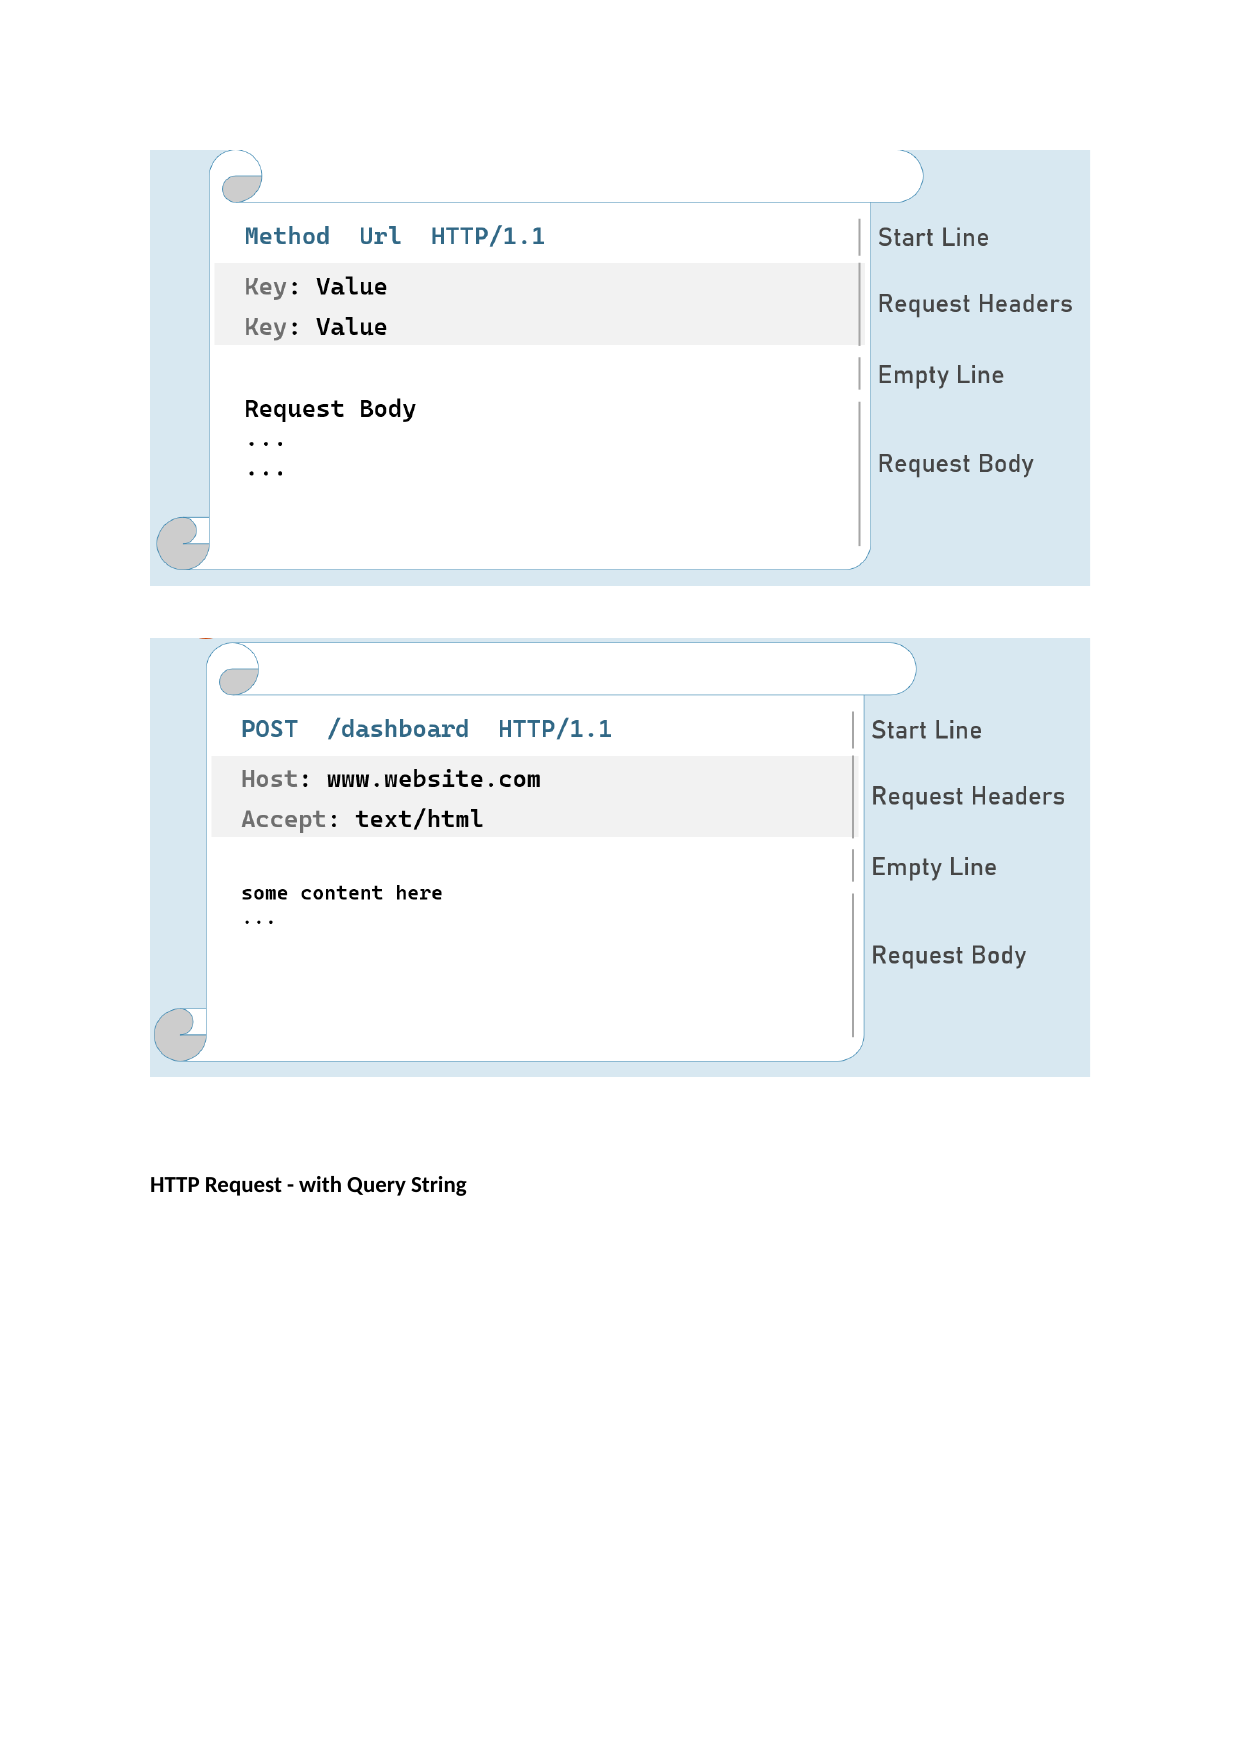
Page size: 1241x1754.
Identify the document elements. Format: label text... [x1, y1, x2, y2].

text HTTP Request - with Query String [150, 1170, 1090, 1198]
picture [150, 150, 1091, 586]
picture [150, 638, 1091, 1077]
